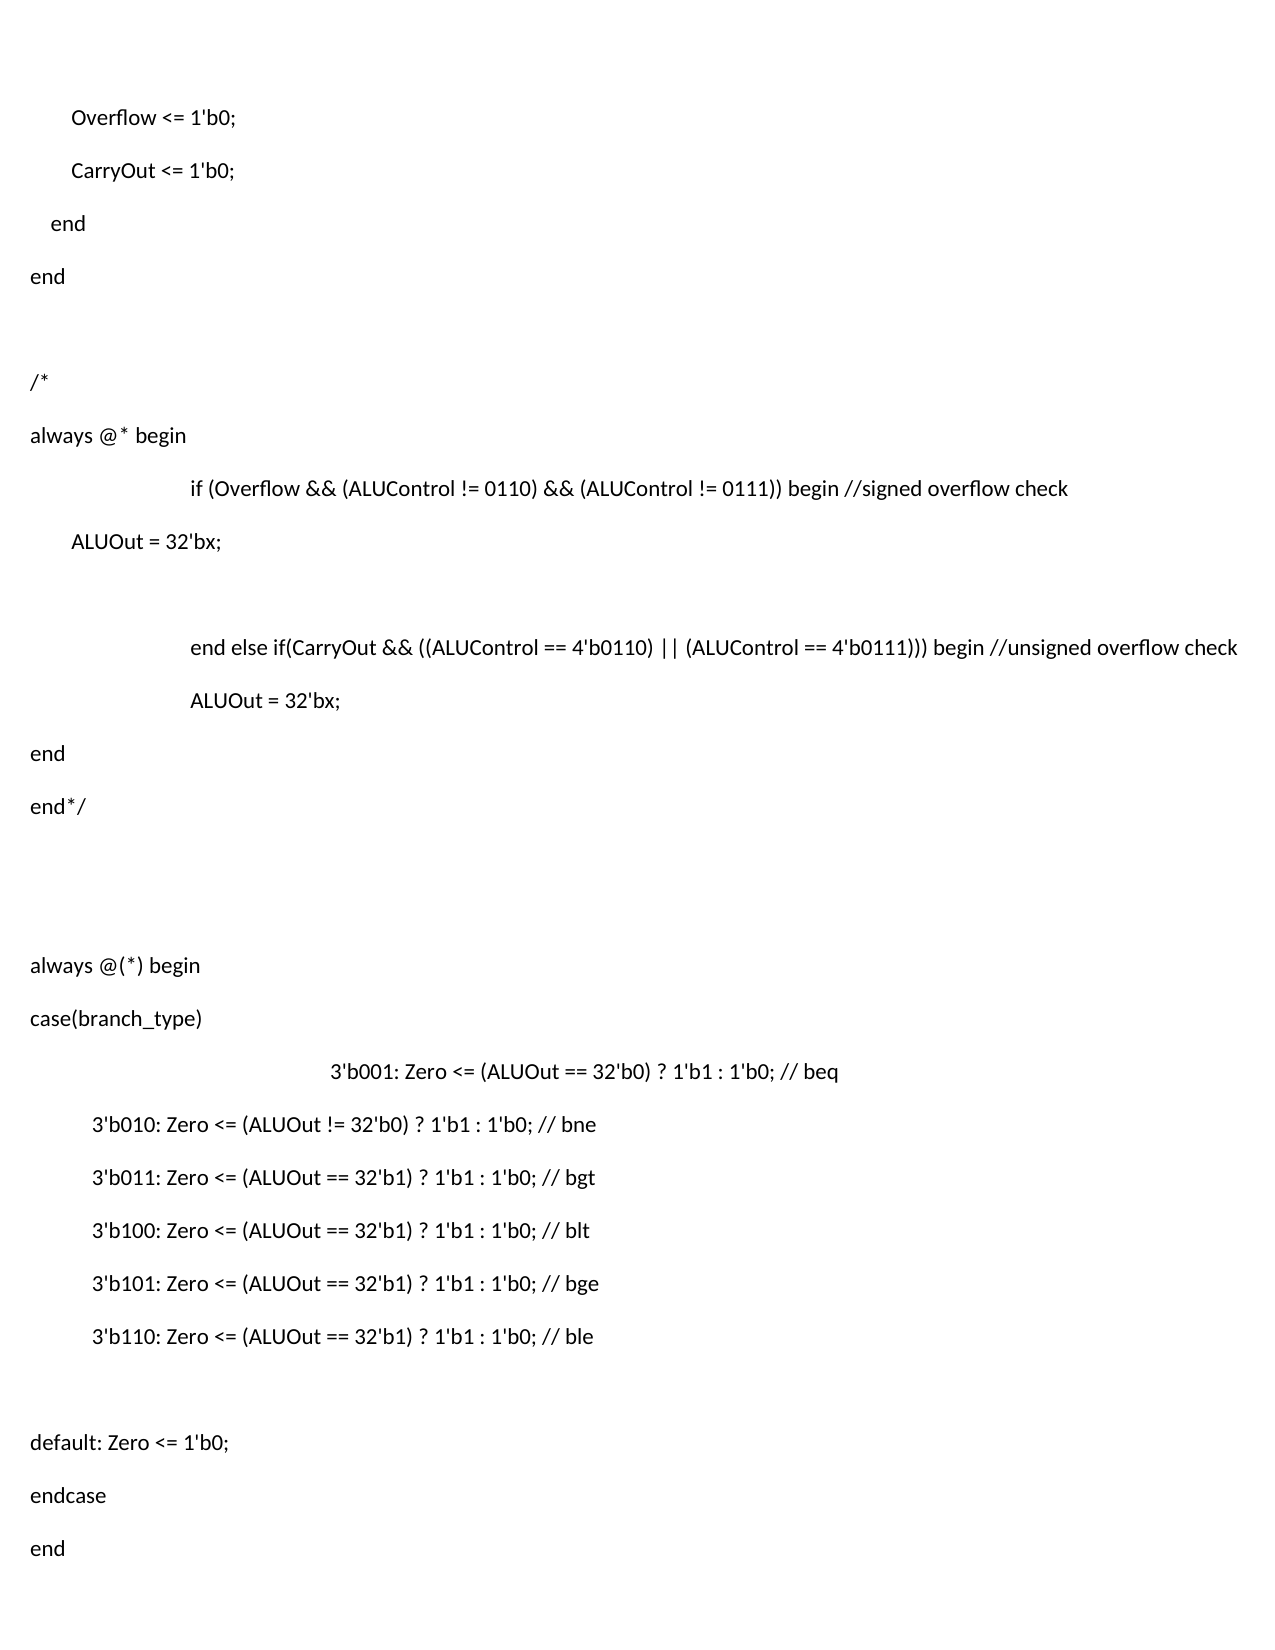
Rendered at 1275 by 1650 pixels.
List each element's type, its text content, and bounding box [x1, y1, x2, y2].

text endcase [30, 1482, 1245, 1509]
text ALUOut = 32'bx; [30, 527, 1245, 555]
text always @(*) begin [30, 951, 1245, 979]
text end [30, 262, 1245, 290]
text CarryOut <= 1'b0; [30, 156, 1245, 184]
text 3'b100: Zero <= (ALUOut == 32'b1) ? 1'b1 : 1'b0; // blt [30, 1216, 1245, 1244]
text 3'b110: Zero <= (ALUOut == 32'b1) ? 1'b1 : 1'b0; // ble [30, 1322, 1245, 1351]
text Overflow <= 1'b0; [30, 103, 1245, 131]
text 3'b001: Zero <= (ALUOut == 32'b0) ? 1'b1 : 1'b0; // beq [30, 1057, 1245, 1085]
text 3'b010: Zero <= (ALUOut != 32'b0) ? 1'b1 : 1'b0; // bne [30, 1110, 1245, 1138]
text end [30, 1534, 1245, 1563]
text end [30, 739, 1245, 767]
text /* [30, 368, 1245, 396]
text ALUOut = 32'bx; [30, 686, 1245, 714]
text default: Zero <= 1'b0; [30, 1428, 1245, 1457]
text 3'b101: Zero <= (ALUOut == 32'b1) ? 1'b1 : 1'b0; // bge [30, 1269, 1245, 1297]
text case(branch_type) [30, 1004, 1245, 1032]
text if (Overflow && (ALUControl != 0110) && (ALUControl != 0111)) begin //signed overflow check [30, 474, 1245, 502]
text end [30, 209, 1245, 237]
text end else if(CarryOut && ((ALUControl == 4'b0110) || (ALUControl == 4'b0111))) begin //unsigned overflow check [30, 633, 1245, 661]
text always @* begin [30, 421, 1245, 449]
text 3'b011: Zero <= (ALUOut == 32'b1) ? 1'b1 : 1'b0; // bgt [30, 1163, 1245, 1191]
text end*/ [30, 792, 1245, 820]
